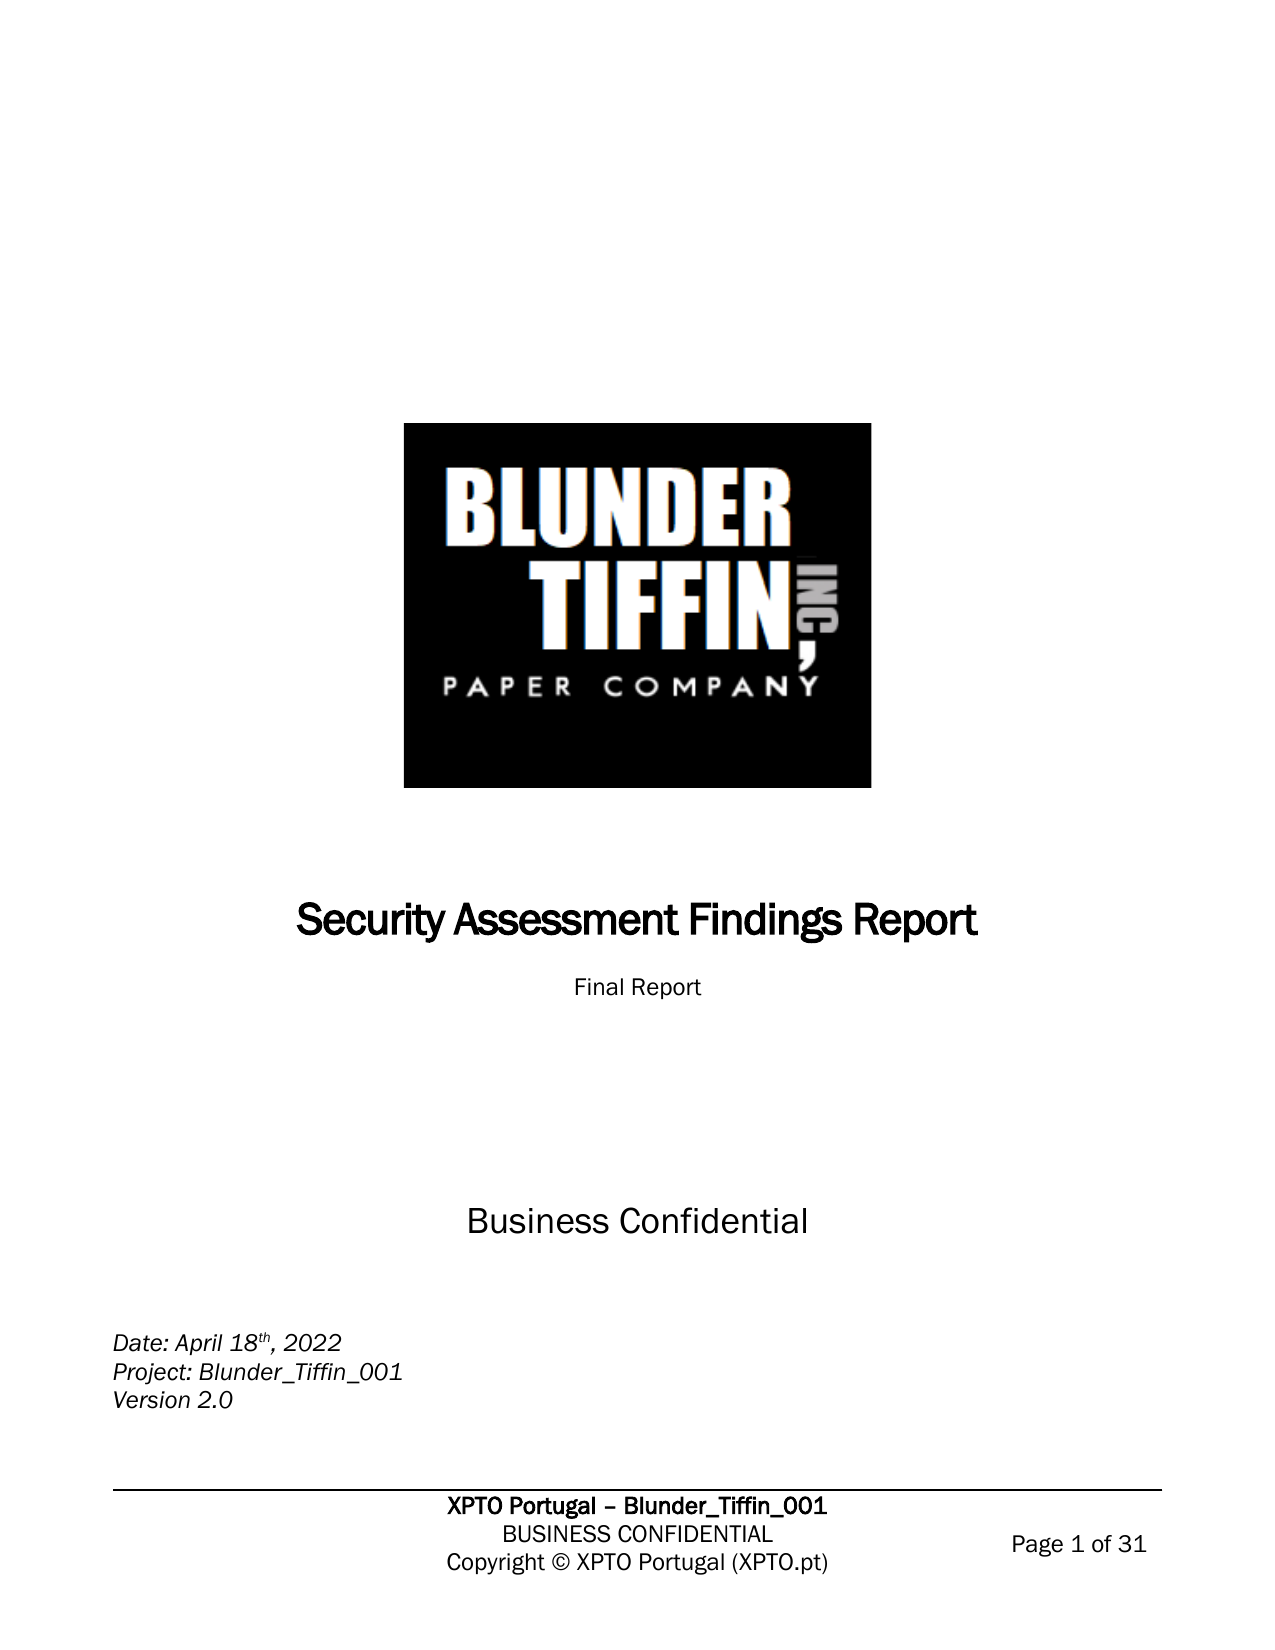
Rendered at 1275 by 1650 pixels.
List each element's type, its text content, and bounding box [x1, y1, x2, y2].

picture [403, 423, 872, 788]
title Security Assessment Findings Report [112, 892, 1162, 944]
text Final Report [112, 972, 1162, 1001]
title Date: April 18th, 2022 [112, 1329, 1162, 1357]
title Business Confidential [112, 1199, 1162, 1241]
title Project: Blunder_Tiffin_001 [112, 1357, 1162, 1386]
title Version 2.0 [112, 1386, 1162, 1414]
